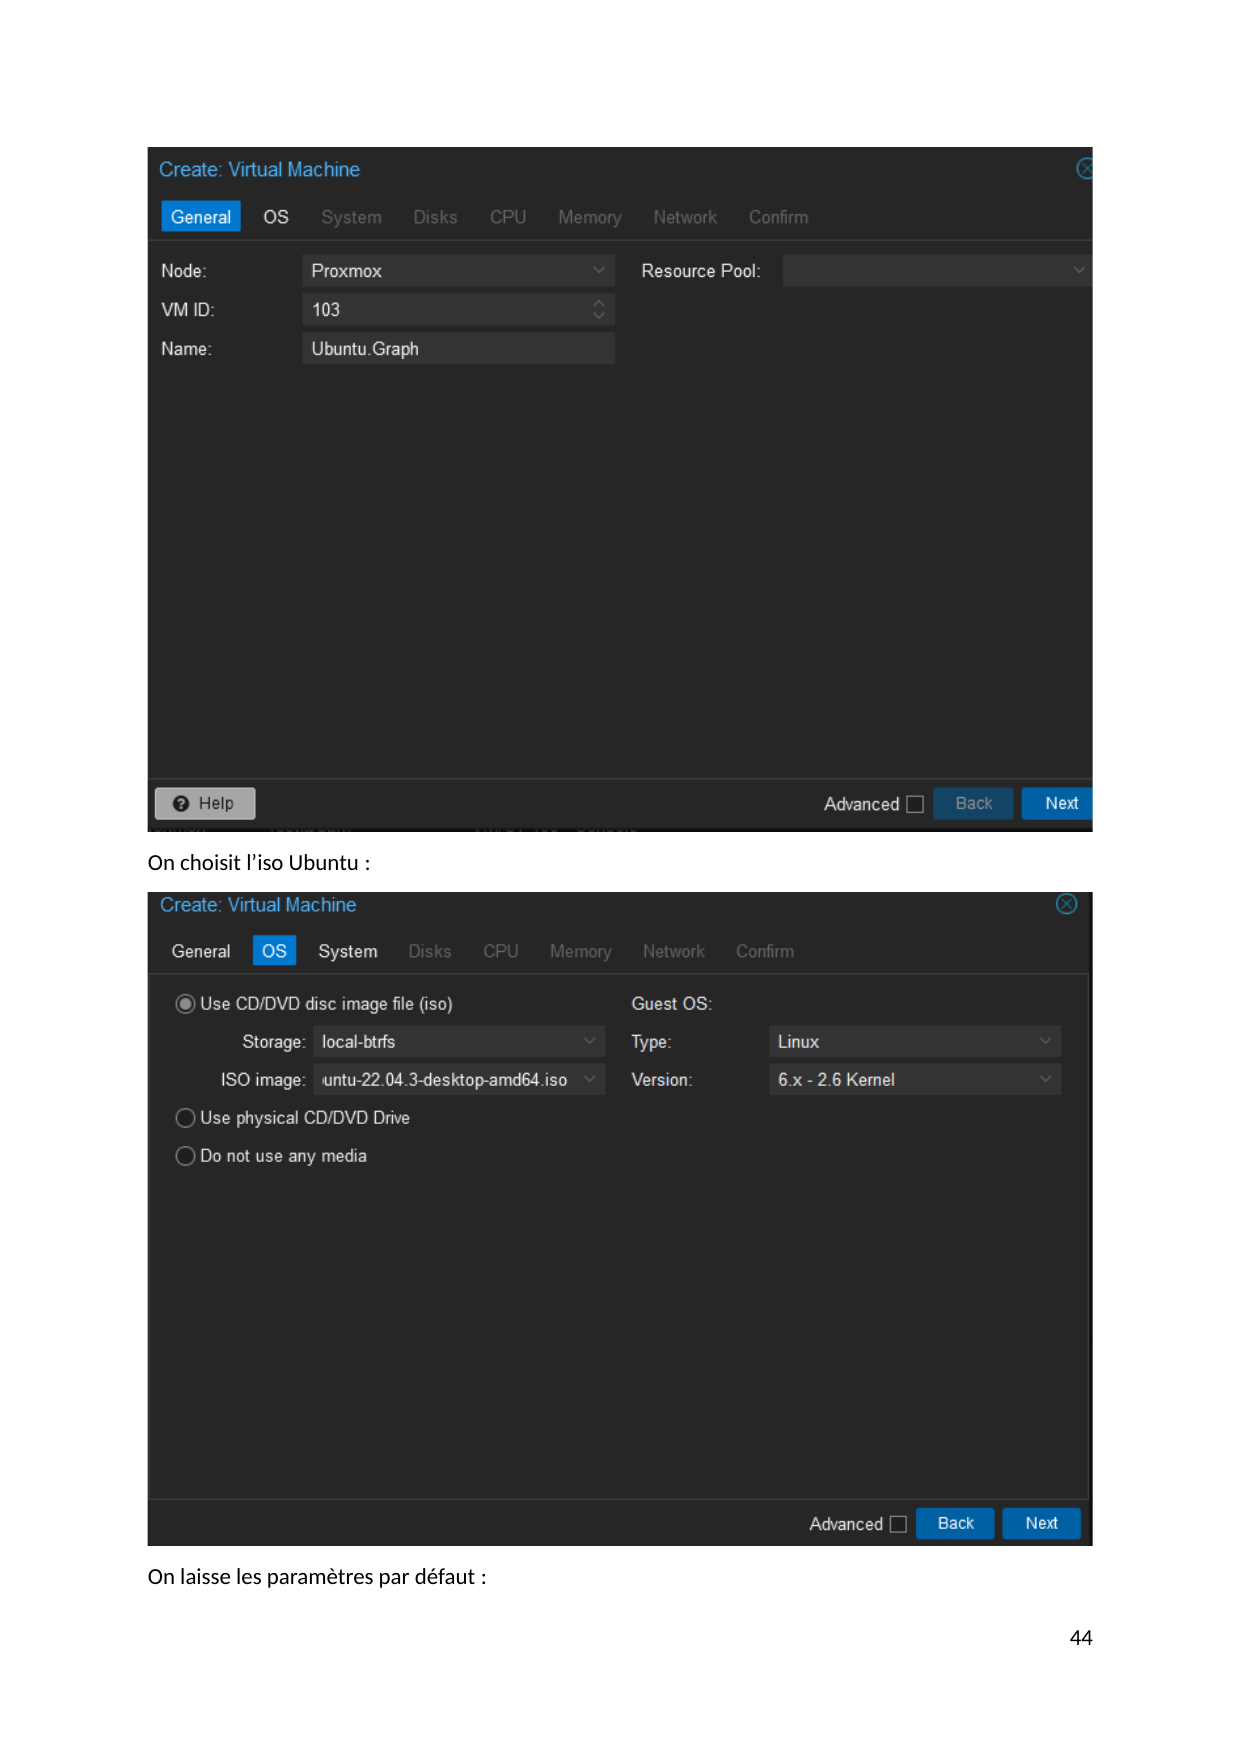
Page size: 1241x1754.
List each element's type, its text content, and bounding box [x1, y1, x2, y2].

picture [147, 892, 1093, 1546]
text On choisit l’iso Ubuntu : [148, 848, 1093, 876]
text On laisse les paramètres par défaut : [148, 1562, 1093, 1590]
picture [147, 147, 1093, 832]
